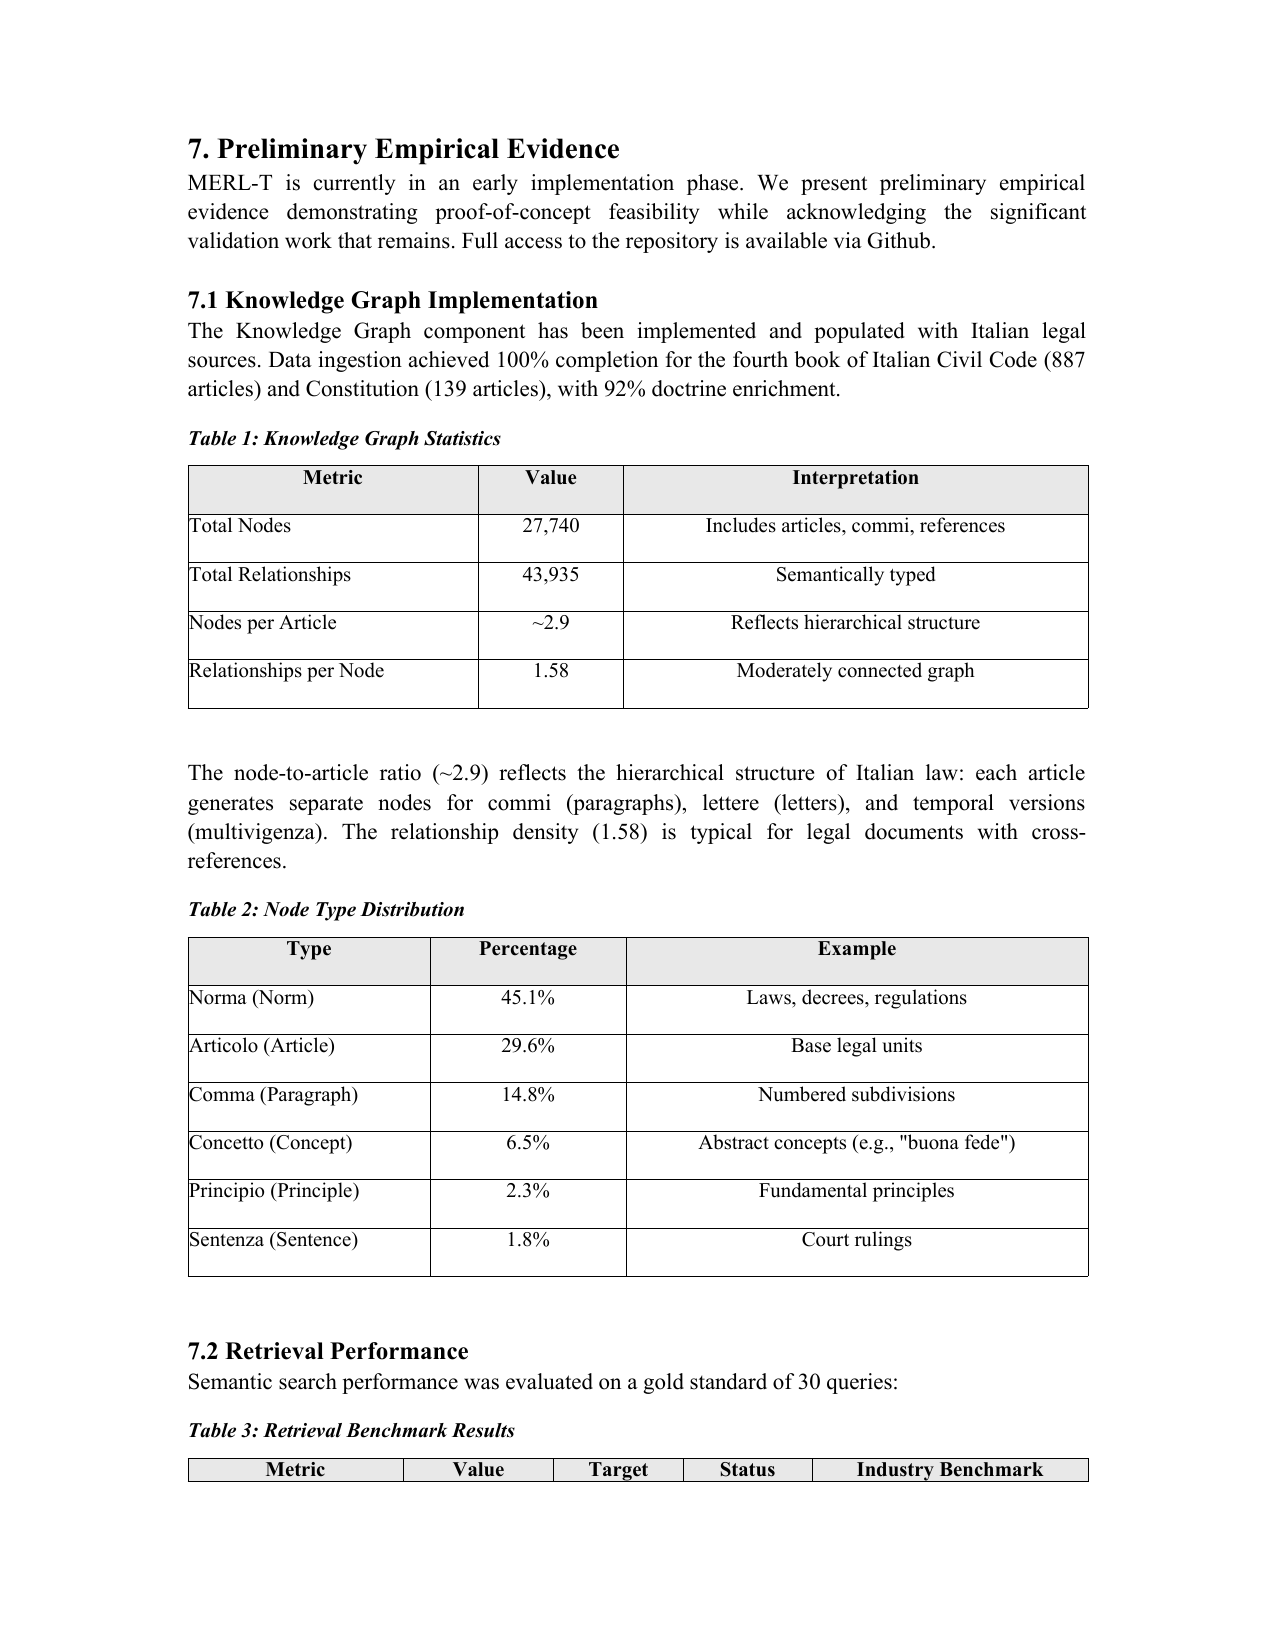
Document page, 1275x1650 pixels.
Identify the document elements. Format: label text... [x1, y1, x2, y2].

table_cell Total Nodes [189, 515, 478, 562]
table_cell Fundamental principles [627, 1180, 1088, 1228]
table_cell 2.3% [431, 1180, 626, 1228]
subtitle 7.2 Retrieval Performance [187, 1337, 1087, 1365]
table_cell 29.6% [431, 1035, 626, 1082]
table_header Example [627, 938, 1088, 985]
table_header Type [189, 938, 430, 985]
table_header Metric [189, 466, 478, 514]
table_cell Principio (Principle) [189, 1180, 430, 1228]
table_cell ~2.9 [479, 612, 623, 659]
table_header Percentage [431, 938, 626, 985]
table_cell Laws, decrees, regulations [627, 986, 1088, 1034]
table_header Metric [189, 1459, 403, 1481]
table_cell Semantically typed [624, 563, 1088, 611]
subtitle 7. Preliminary Empirical Evidence [187, 132, 1087, 165]
table_header Value [404, 1459, 553, 1481]
subtitle 7.1 Knowledge Graph Implementation [187, 286, 1087, 314]
table_cell 45.1% [431, 986, 626, 1034]
table_cell Norma (Norm) [189, 986, 430, 1034]
table_cell 14.8% [431, 1083, 626, 1131]
table_cell Comma (Paragraph) [189, 1083, 430, 1131]
table_cell 6.5% [431, 1132, 626, 1179]
text Semantic search performance was evaluated on a gold standard of 30 queries: [187, 1369, 1087, 1394]
table_cell Concetto (Concept) [189, 1132, 430, 1179]
table_cell 43,935 [479, 563, 623, 611]
text MERL-T is currently in an early implementation phase. We present preliminary empirical evidence demonstrating proof-of-concept feasibility while acknowledging the significant validation work that remains. Full access to the repository is available via Github. [187, 169, 1087, 253]
table_cell Moderately connected graph [624, 660, 1088, 708]
table_cell Includes articles, commi, references [624, 515, 1088, 562]
table_cell Articolo (Article) [189, 1035, 430, 1082]
table_header Industry Benchmark [813, 1459, 1088, 1481]
text Table 3: Retrieval Benchmark Results [187, 1419, 1087, 1442]
table_cell 27,740 [479, 515, 623, 562]
table_cell Numbered subdivisions [627, 1083, 1088, 1131]
table_cell Court rulings [627, 1229, 1088, 1276]
table_cell Base legal units [627, 1035, 1088, 1082]
table_cell 1.58 [479, 660, 623, 708]
table_header Target [554, 1459, 683, 1481]
text The Knowledge Graph component has been implemented and populated with Italian legal sources. Data ingestion achieved 100% completion for the fourth book of Italian Civil Code (887 articles) and Constitution (139 articles), with 92% doctrine enrichment. [187, 318, 1087, 402]
table_cell Nodes per Article [189, 612, 478, 659]
text The node-to-article ratio (~2.9) reflects the hierarchical structure of Italian law: each article generates separate nodes for commi (paragraphs), lettere (letters), and temporal versions (multivigenza). The relationship density (1.58) is typical for legal documents with cross-references. [187, 760, 1087, 873]
table_cell Relationships per Node [189, 660, 478, 708]
text Table 2: Node Type Distribution [187, 898, 1087, 921]
table_cell 1.8% [431, 1229, 626, 1276]
table_header Interpretation [624, 466, 1088, 514]
table_header Value [479, 466, 623, 514]
text Table 1: Knowledge Graph Statistics [187, 426, 1087, 449]
table_header Status [684, 1459, 812, 1481]
table_cell Abstract concepts (e.g., "buona fede") [627, 1132, 1088, 1179]
table_cell Sentenza (Sentence) [189, 1229, 430, 1276]
table_cell Reflects hierarchical structure [624, 612, 1088, 659]
table_cell Total Relationships [189, 563, 478, 611]
